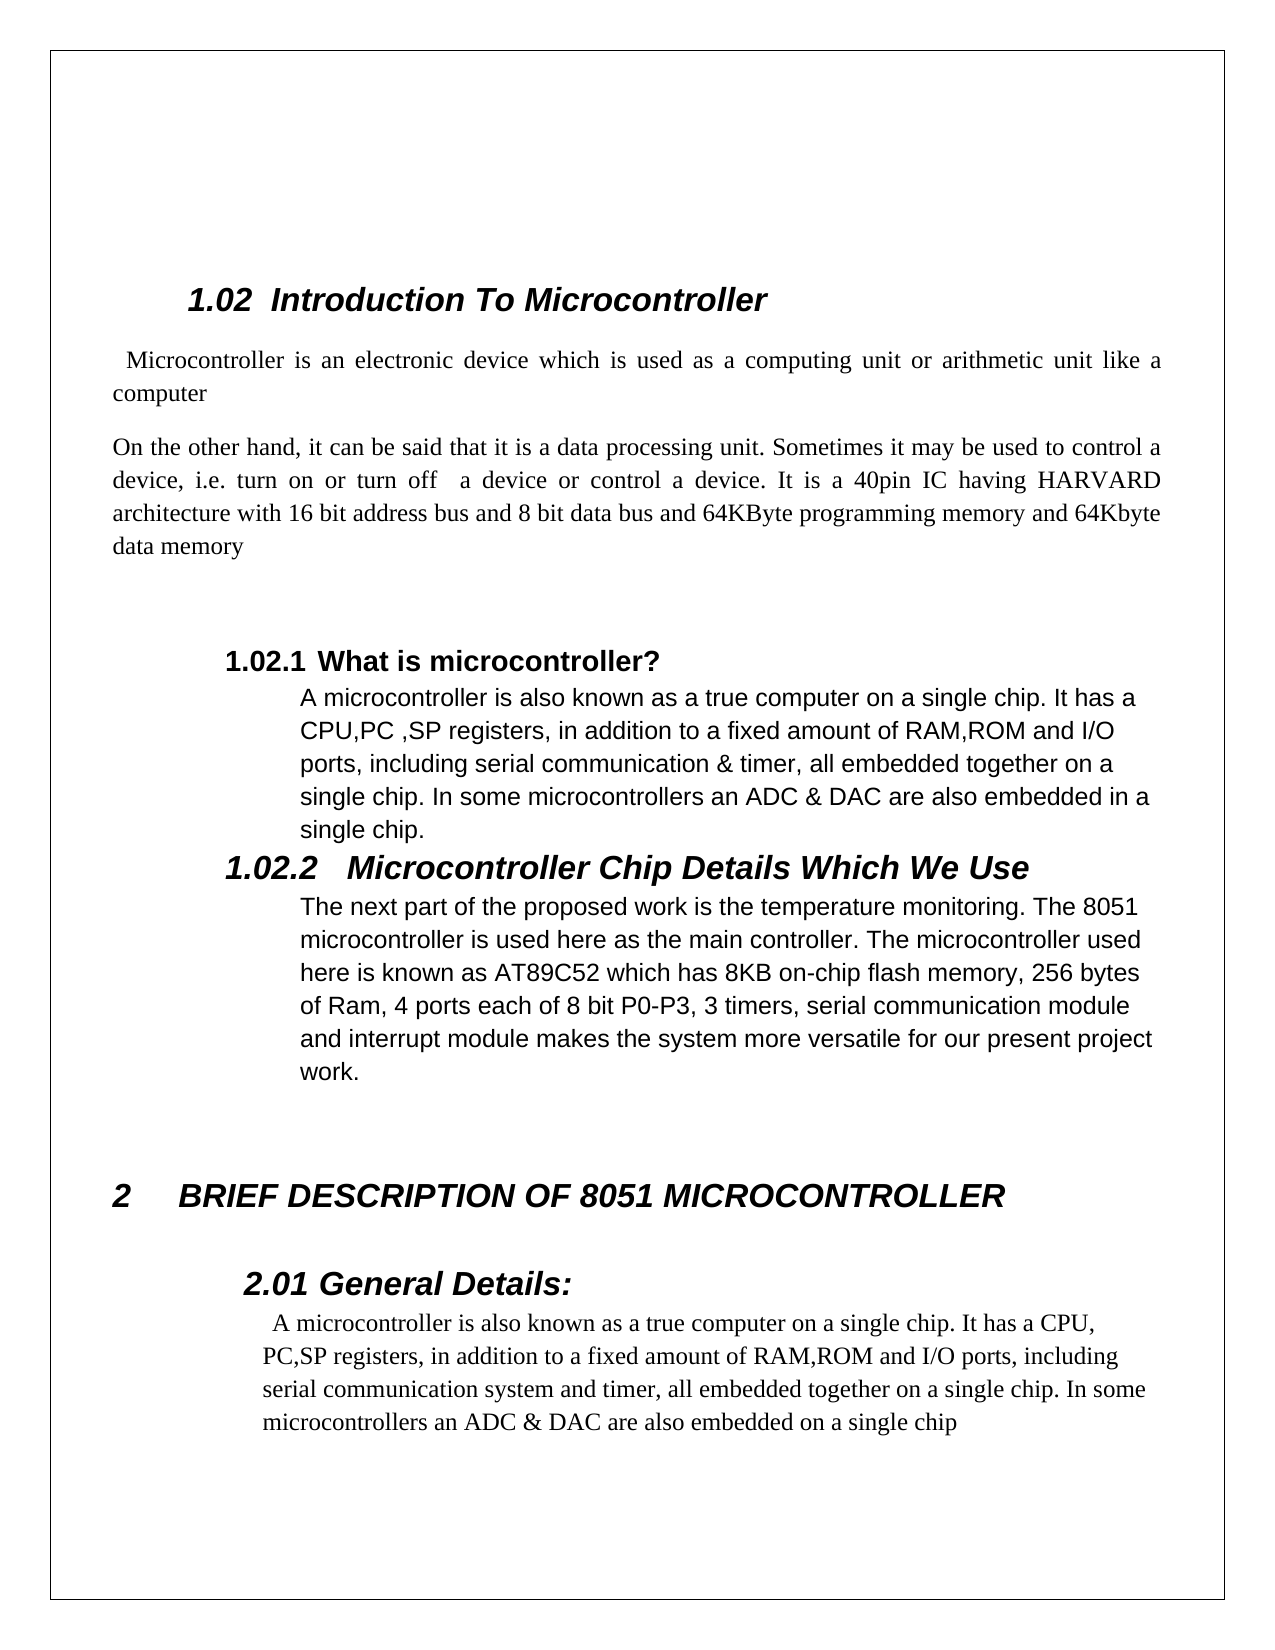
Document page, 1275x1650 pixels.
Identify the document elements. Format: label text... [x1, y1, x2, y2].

list The next part of the proposed work is the temperature monitoring. The 8051 microcontroller is used here as the main controller. The microcontroller used here is known as AT89C52 which has 8KB on-chip flash memory, 256 bytes of Ram, 4 ports each of 8 bit P0-P3, 3 timers, serial communication module and interrupt module makes the system more versatile for our present project work. [300, 892, 1162, 1086]
text 1.02 Introduction To Microcontroller [187, 280, 1162, 318]
list General Details: [244, 1264, 1162, 1303]
list Microcontroller Chip Details Which We Use [225, 848, 1162, 886]
list A microcontroller is also known as a true computer on a single chip. It has a CPU,PC ,SP registers, in addition to a fixed amount of RAM,ROM and I/O ports, including serial communication & timer, all embedded together on a single chip. In some microcontrollers an ADC & DAC are also embedded in a single chip. [300, 683, 1162, 843]
list A microcontroller is also known as a true computer on a single chip. It has a CPU, PC,SP registers, in addition to a fixed amount of RAM,ROM and I/O ports, including serial communication system and timer, all embedded together on a single chip. In some microcontrollers an ADC & DAC are also embedded on a single chip [262, 1308, 1162, 1436]
text On the other hand, it can be said that it is a data processing unit. Sometimes it may be used to control a device, i.e. turn on or turn off a device or control a device. It is a 40pin IC having HARVARD architecture with 16 bit address bus and 8 bit data bus and 64KByte programming memory and 64Kbyte data memory [112, 432, 1162, 560]
list BRIEF DESCRIPTION OF 8051 MICROCONTROLLER [112, 1176, 1162, 1214]
text Microcontroller is an electronic device which is used as a computing unit or arithmetic unit like a computer [112, 345, 1162, 407]
list What is microcontroller? [225, 644, 1162, 678]
